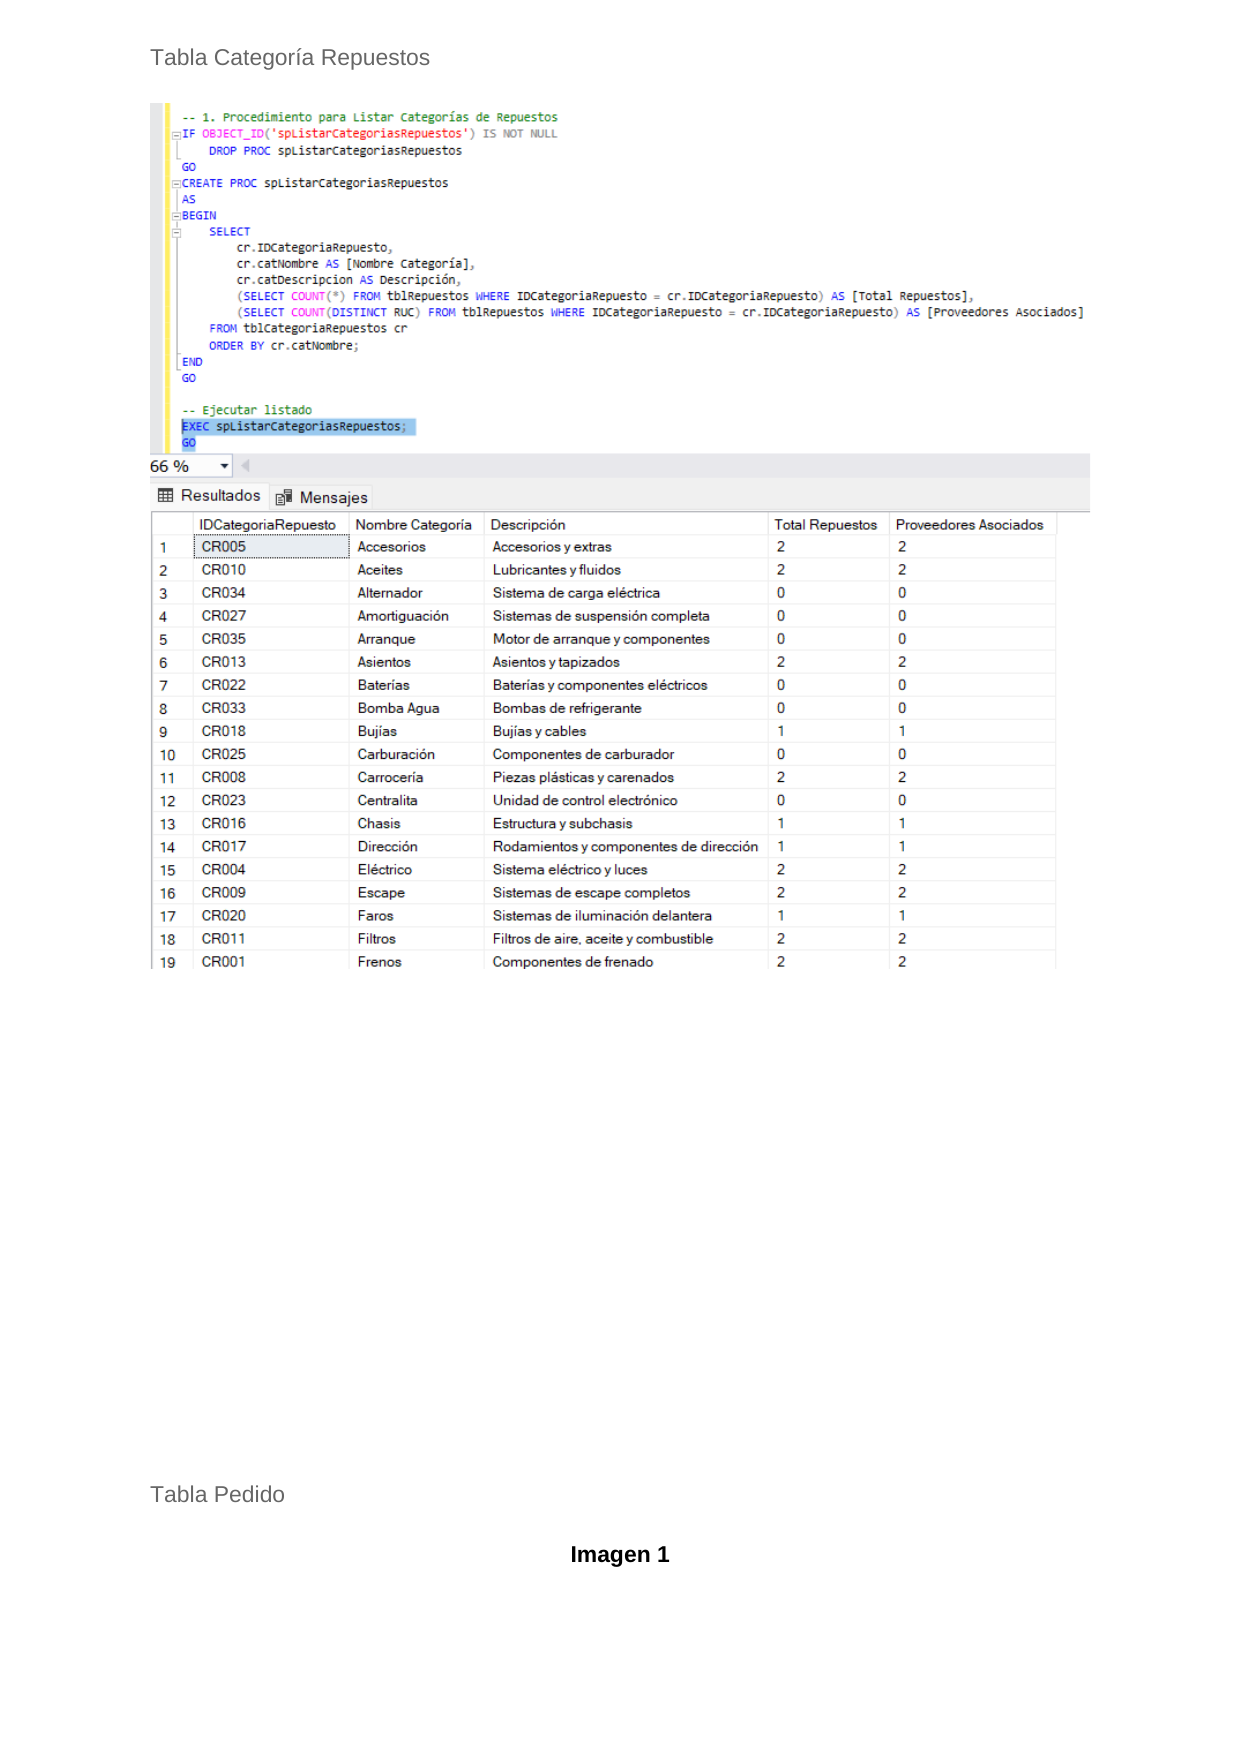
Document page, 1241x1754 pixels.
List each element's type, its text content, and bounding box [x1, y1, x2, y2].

subtitle Tabla Pedido [150, 1481, 1090, 1507]
subtitle Tabla Categoría Repuestos [150, 44, 1090, 71]
text Imagen 1 [150, 1541, 1090, 1567]
picture [150, 103, 1091, 969]
